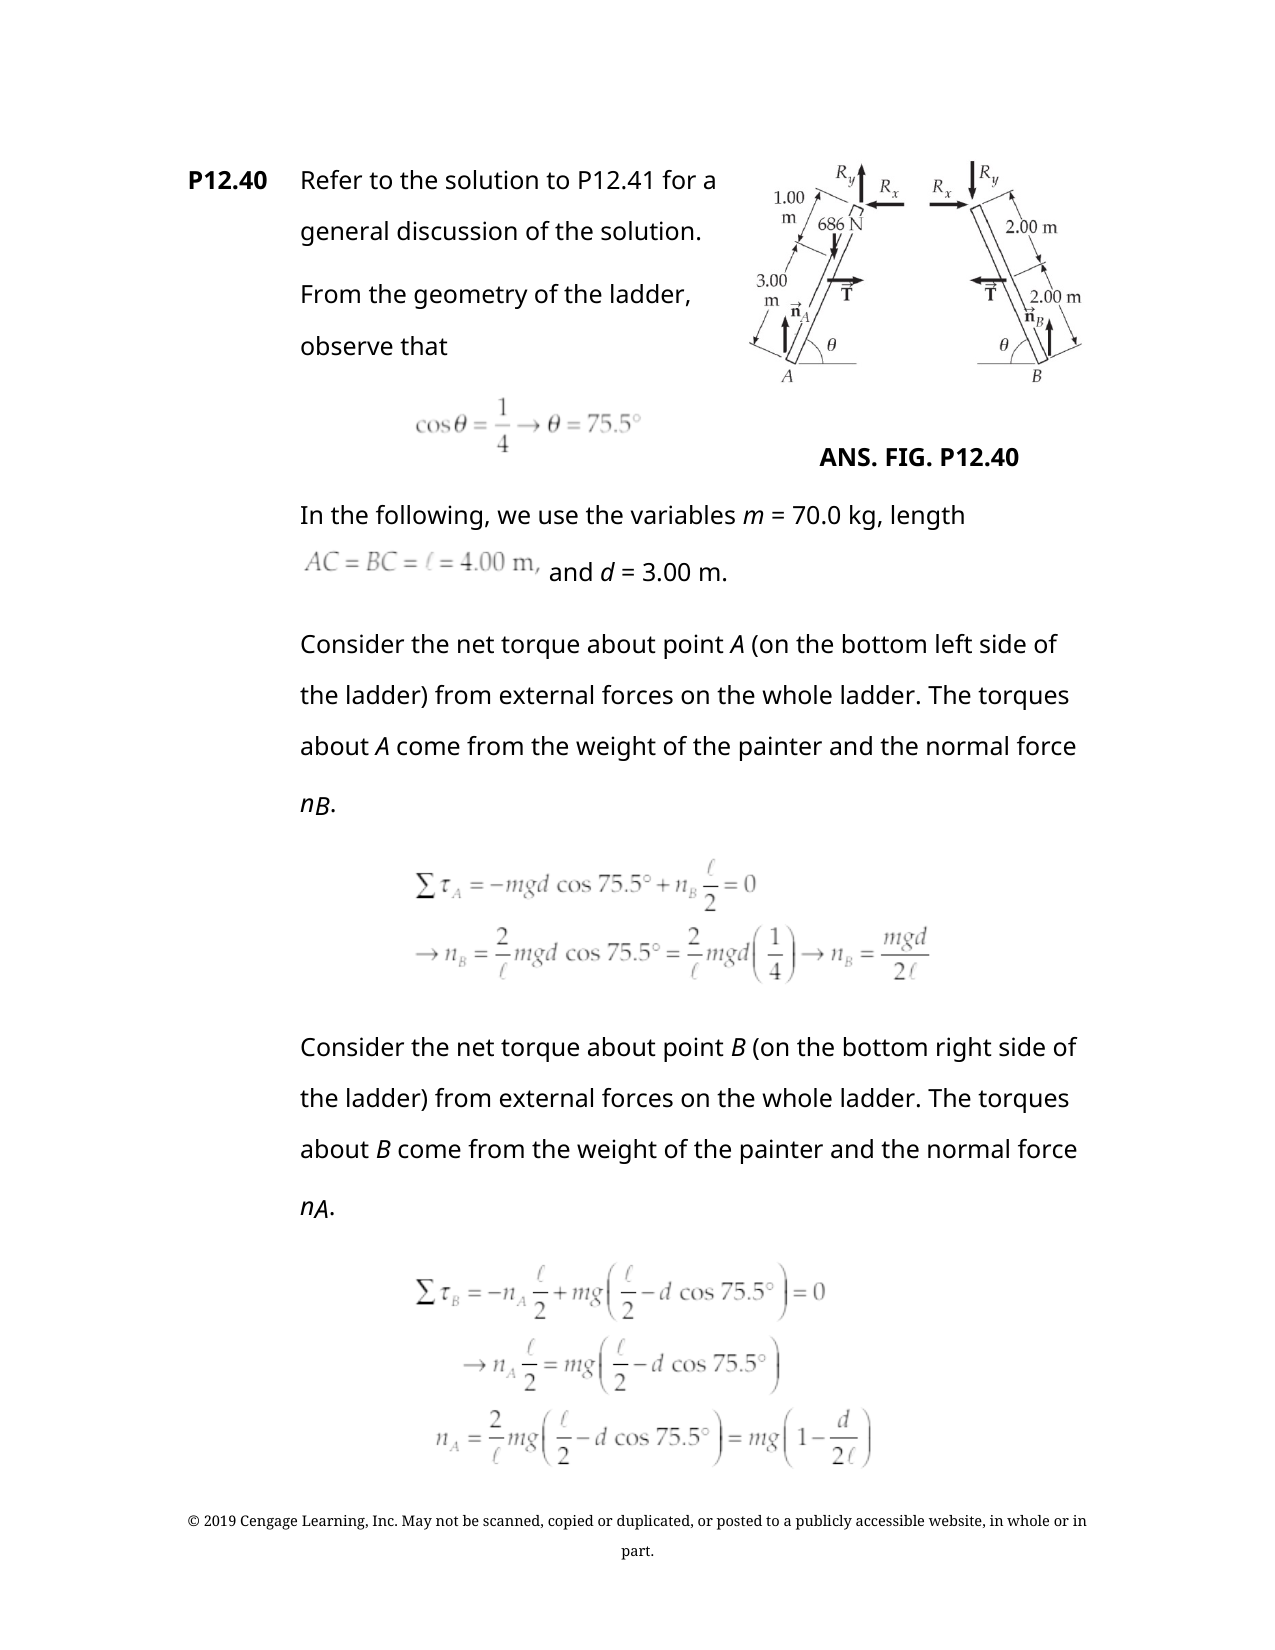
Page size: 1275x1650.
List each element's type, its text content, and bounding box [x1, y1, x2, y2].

text From the geometry of the ladder, observe that [187, 277, 747, 362]
picture [747, 159, 1085, 405]
text Consider the net torque about point A (on the bottom left side of the ladder) from external forces on the whole ladder. The torques about A come from the weight of the painter and the normal force nB. [187, 626, 1087, 822]
text Consider the net torque about point B (on the bottom right side of the ladder) from external forces on the whole ladder. The torques about B come from the weight of the painter and the normal force nA. [187, 1029, 1087, 1225]
text P12.40 Refer to the solution to P12.41 for a general discussion of the solution. [187, 162, 747, 248]
text In the following, we use the variables m = 70.0 kg, length and d = 3.00 m. [187, 498, 1087, 597]
